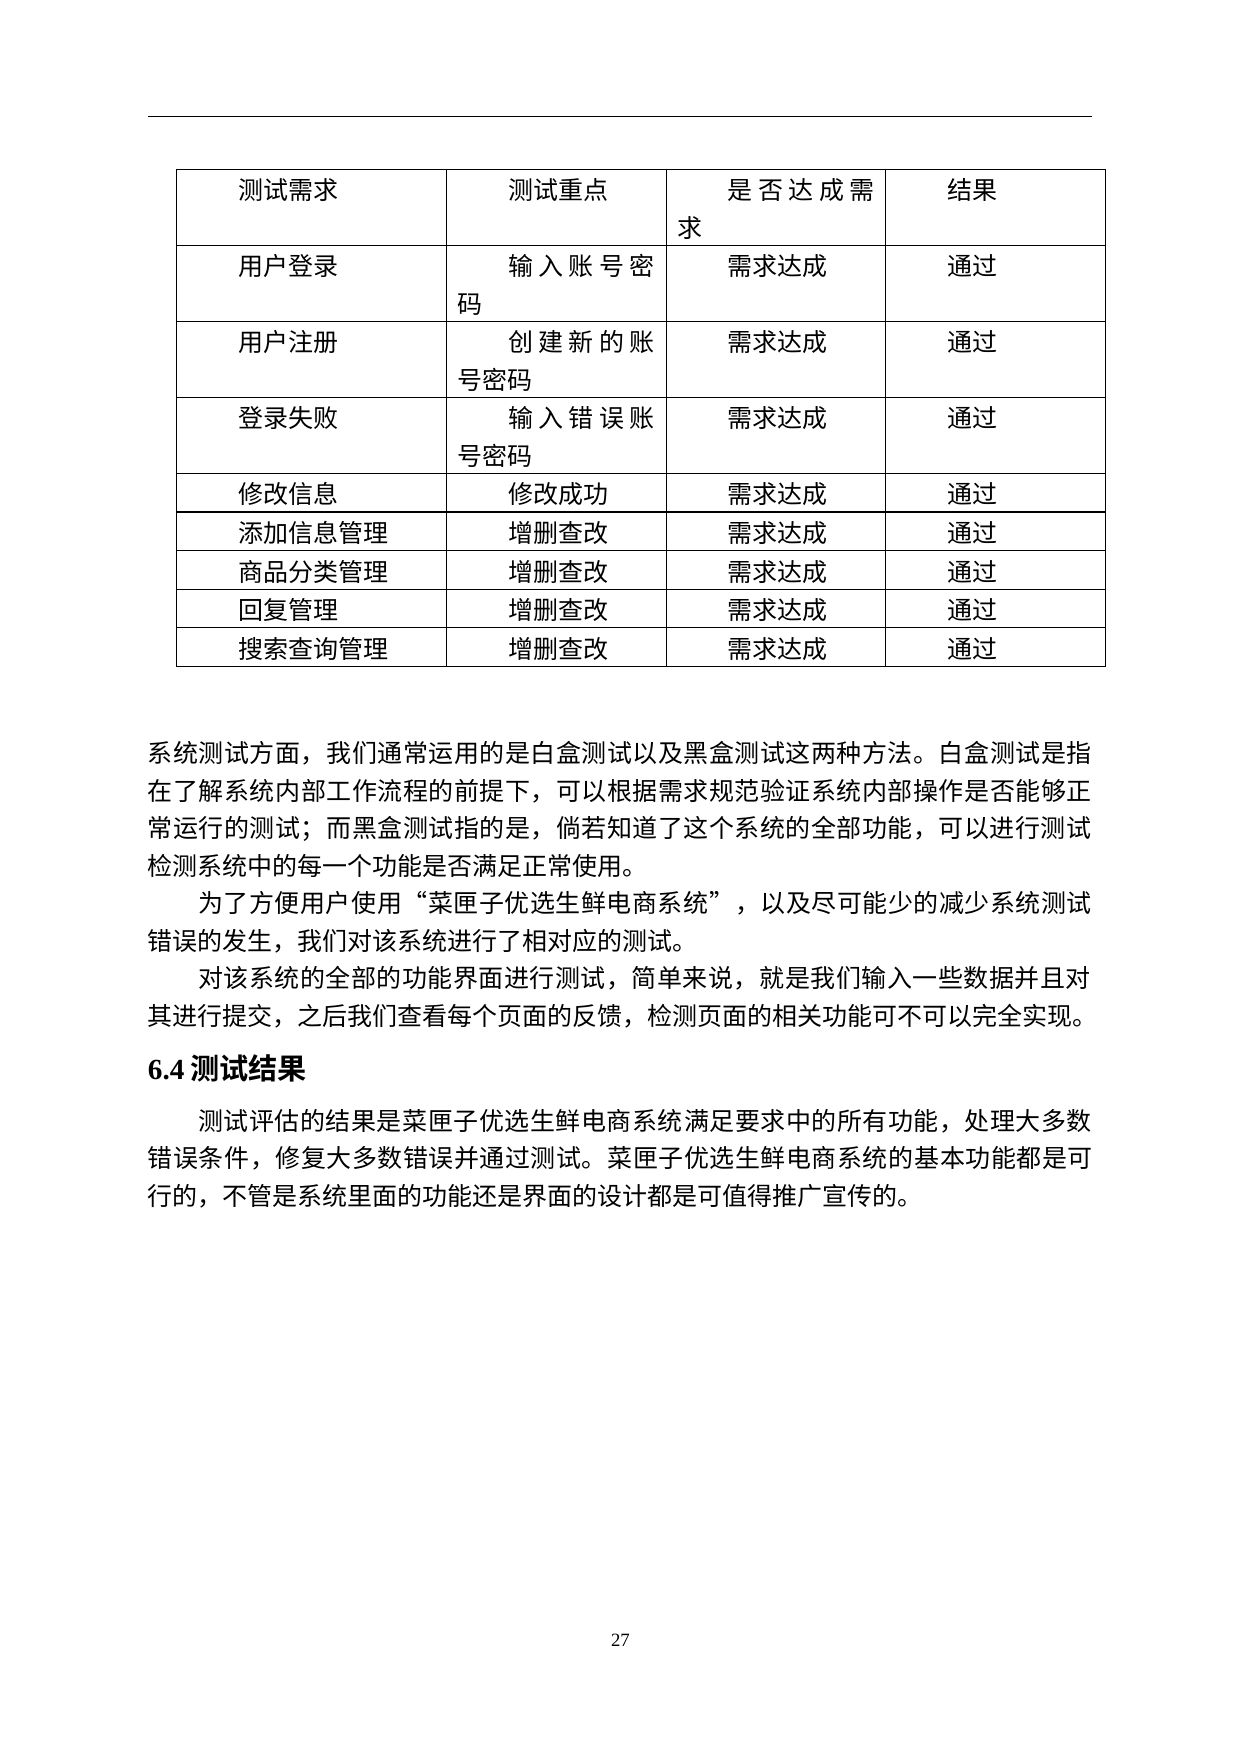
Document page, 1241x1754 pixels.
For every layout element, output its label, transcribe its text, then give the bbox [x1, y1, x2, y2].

table_header 测试重点 [447, 170, 666, 245]
table_cell 搜索查询管理 [177, 628, 446, 666]
table_cell 输入账号密码 [447, 246, 666, 321]
table_cell 通过 [886, 551, 1105, 588]
table_cell 用户登录 [177, 246, 446, 321]
table_cell 通过 [886, 322, 1105, 397]
text 系统测试方面，我们通常运用的是白盒测试以及黑盒测试这两种方法。白盒测试是指在了解系统内部工作流程的前提下，可以根据需求规范验证系统内部操作是否能够正常运行的测试；而黑盒测试指的是，倘若知道了这个系统的全部功能，可以进行测试检测系统中的每一个功能是否满足正常使用。 [148, 733, 1092, 883]
table_cell 商品分类管理 [177, 551, 446, 588]
table_cell 添加信息管理 [177, 513, 446, 550]
subtitle 6.4测试结果 [148, 1045, 1092, 1088]
table_header 测试需求 [177, 170, 446, 245]
table_cell 修改信息 [177, 474, 446, 511]
table_cell 增删查改 [447, 590, 666, 627]
table_cell 需求达成 [667, 246, 885, 321]
table_cell 创建新的账号密码 [447, 322, 666, 397]
text 为了方便用户使用“菜匣子优选生鲜电商系统”，以及尽可能少的减少系统测试错误的发生，我们对该系统进行了相对应的测试。 [148, 883, 1092, 958]
table_cell 需求达成 [667, 551, 885, 588]
table_cell 需求达成 [667, 322, 885, 397]
text 对该系统的全部的功能界面进行测试，简单来说，就是我们输入一些数据并且对其进行提交，之后我们查看每个页面的反馈，检测页面的相关功能可不可以完全实现。 [148, 958, 1092, 1033]
table_cell 修改成功 [447, 474, 666, 511]
table_cell 用户注册 [177, 322, 446, 397]
table_cell 增删查改 [447, 551, 666, 588]
table_cell 通过 [886, 474, 1105, 511]
table_cell 通过 [886, 590, 1105, 627]
table_cell 通过 [886, 246, 1105, 321]
table_cell 通过 [886, 628, 1105, 666]
table_cell 增删查改 [447, 513, 666, 550]
table_cell 回复管理 [177, 590, 446, 627]
table_cell 需求达成 [667, 590, 885, 627]
table_cell 需求达成 [667, 398, 885, 473]
table_cell 需求达成 [667, 474, 885, 511]
table_cell 通过 [886, 398, 1105, 473]
table_cell 通过 [886, 513, 1105, 550]
table_cell 需求达成 [667, 628, 885, 666]
table_header 是否达成需求 [667, 170, 885, 245]
table_cell 增删查改 [447, 628, 666, 666]
table_cell 登录失败 [177, 398, 446, 473]
text 测试评估的结果是菜匣子优选生鲜电商系统满足要求中的所有功能，处理大多数错误条件，修复大多数错误并通过测试。菜匣子优选生鲜电商系统的基本功能都是可行的，不管是系统里面的功能还是界面的设计都是可值得推广宣传的。 [148, 1100, 1092, 1213]
table_header 结果 [886, 170, 1105, 245]
table_cell 需求达成 [667, 513, 885, 550]
table_cell 输入错误账号密码 [447, 398, 666, 473]
